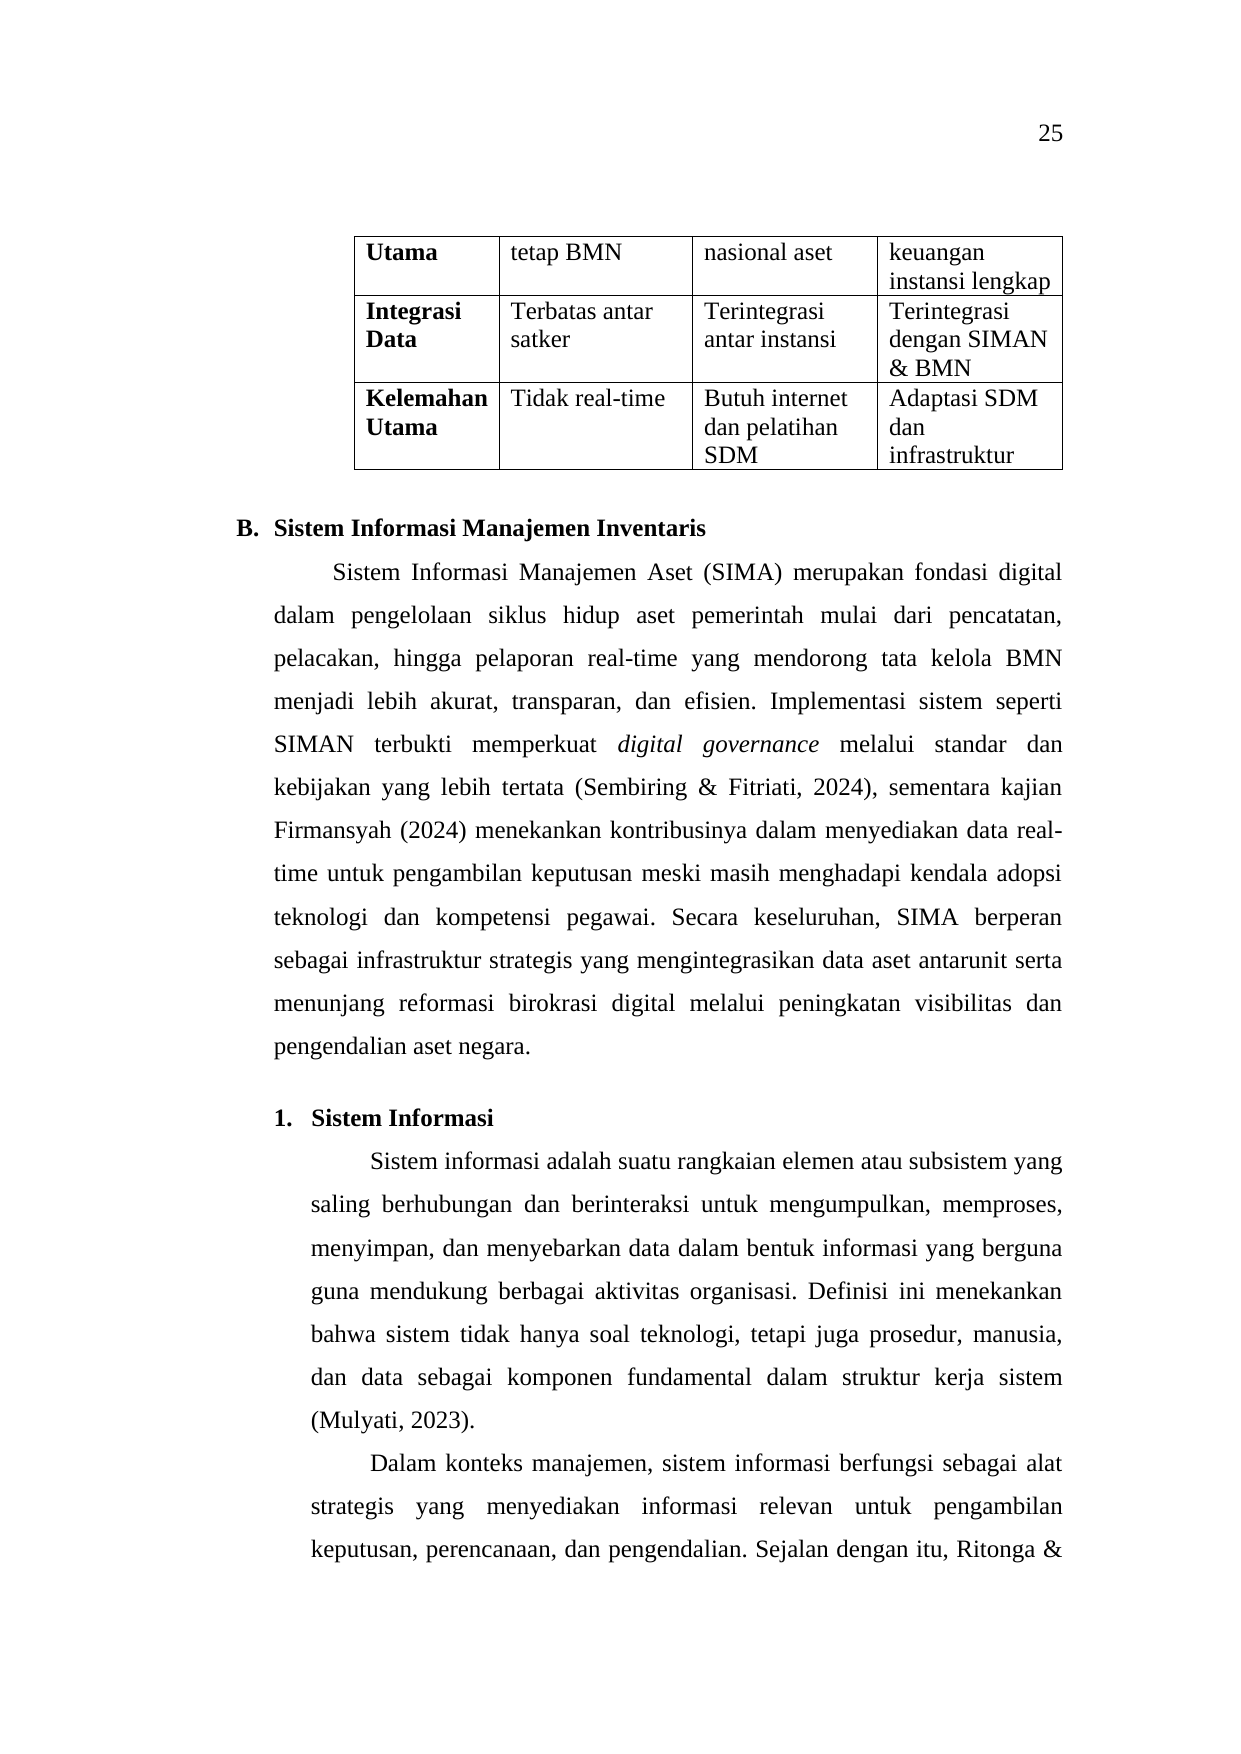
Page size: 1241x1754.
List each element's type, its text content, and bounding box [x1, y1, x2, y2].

subtitle Sistem Informasi Manajemen Inventaris [236, 513, 1063, 542]
table_cell Terintegrasi dengan SIMAN & BMN [878, 296, 1062, 382]
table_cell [693, 237, 877, 295]
text Sistem informasi adalah suatu rangkaian elemen atau subsistem yang saling berhubungan dan berinteraksi untuk mengumpulkan, memproses, menyimpan, dan menyebarkan data dalam bentuk informasi yang berguna guna mendukung berbagai aktivitas organisasi. Definisi ini menekankan bahwa sistem tidak hanya soal teknologi, tetapi juga prosedur, manusia, dan data sebagai komponen fundamental dalam struktur kerja sistem (Mulyati, 2023). [311, 1146, 1063, 1434]
table_cell Tidak real-time [500, 383, 692, 469]
table_cell Terbatas antar satker [500, 296, 692, 382]
text Sistem Informasi Manajemen Aset (SIMA) merupakan fondasi digital dalam pengelolaan siklus hidup aset pemerintah mulai dari pencatatan, pelacakan, hingga pelaporan real-time yang mendorong tata kelola BMN menjadi lebih akurat, transparan, dan efisien. Implementasi sistem seperti SIMAN terbukti memperkuat digital governance melalui standar dan kebijakan yang lebih tertata (Sembiring & Fitriati, 2024), sementara kajian Firmansyah (2024) menekankan kontribusinya dalam menyediakan data real-time untuk pengambilan keputusan meski masih menghadapi kendala adopsi teknologi dan kompetensi pegawai. Secara keseluruhan, SIMA berperan sebagai infrastruktur strategis yang mengintegrasikan data aset antarunit serta menunjang reformasi birokrasi digital melalui peningkatan visibilitas dan pengendalian aset negara. [273, 557, 1063, 1060]
table_cell Terintegrasi antar instansi [693, 296, 877, 382]
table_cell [878, 237, 1062, 295]
table_cell Integrasi Data [355, 296, 499, 382]
table_cell Adaptasi SDM dan infrastruktur [878, 383, 1062, 469]
table_cell Kelemahan Utama [355, 383, 499, 469]
subtitle Sistem Informasi [274, 1103, 1063, 1132]
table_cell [500, 237, 692, 295]
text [311, 1448, 1063, 1563]
table_cell Butuh internet dan pelatihan SDM [693, 383, 877, 469]
table_cell Output Utama [355, 237, 499, 295]
